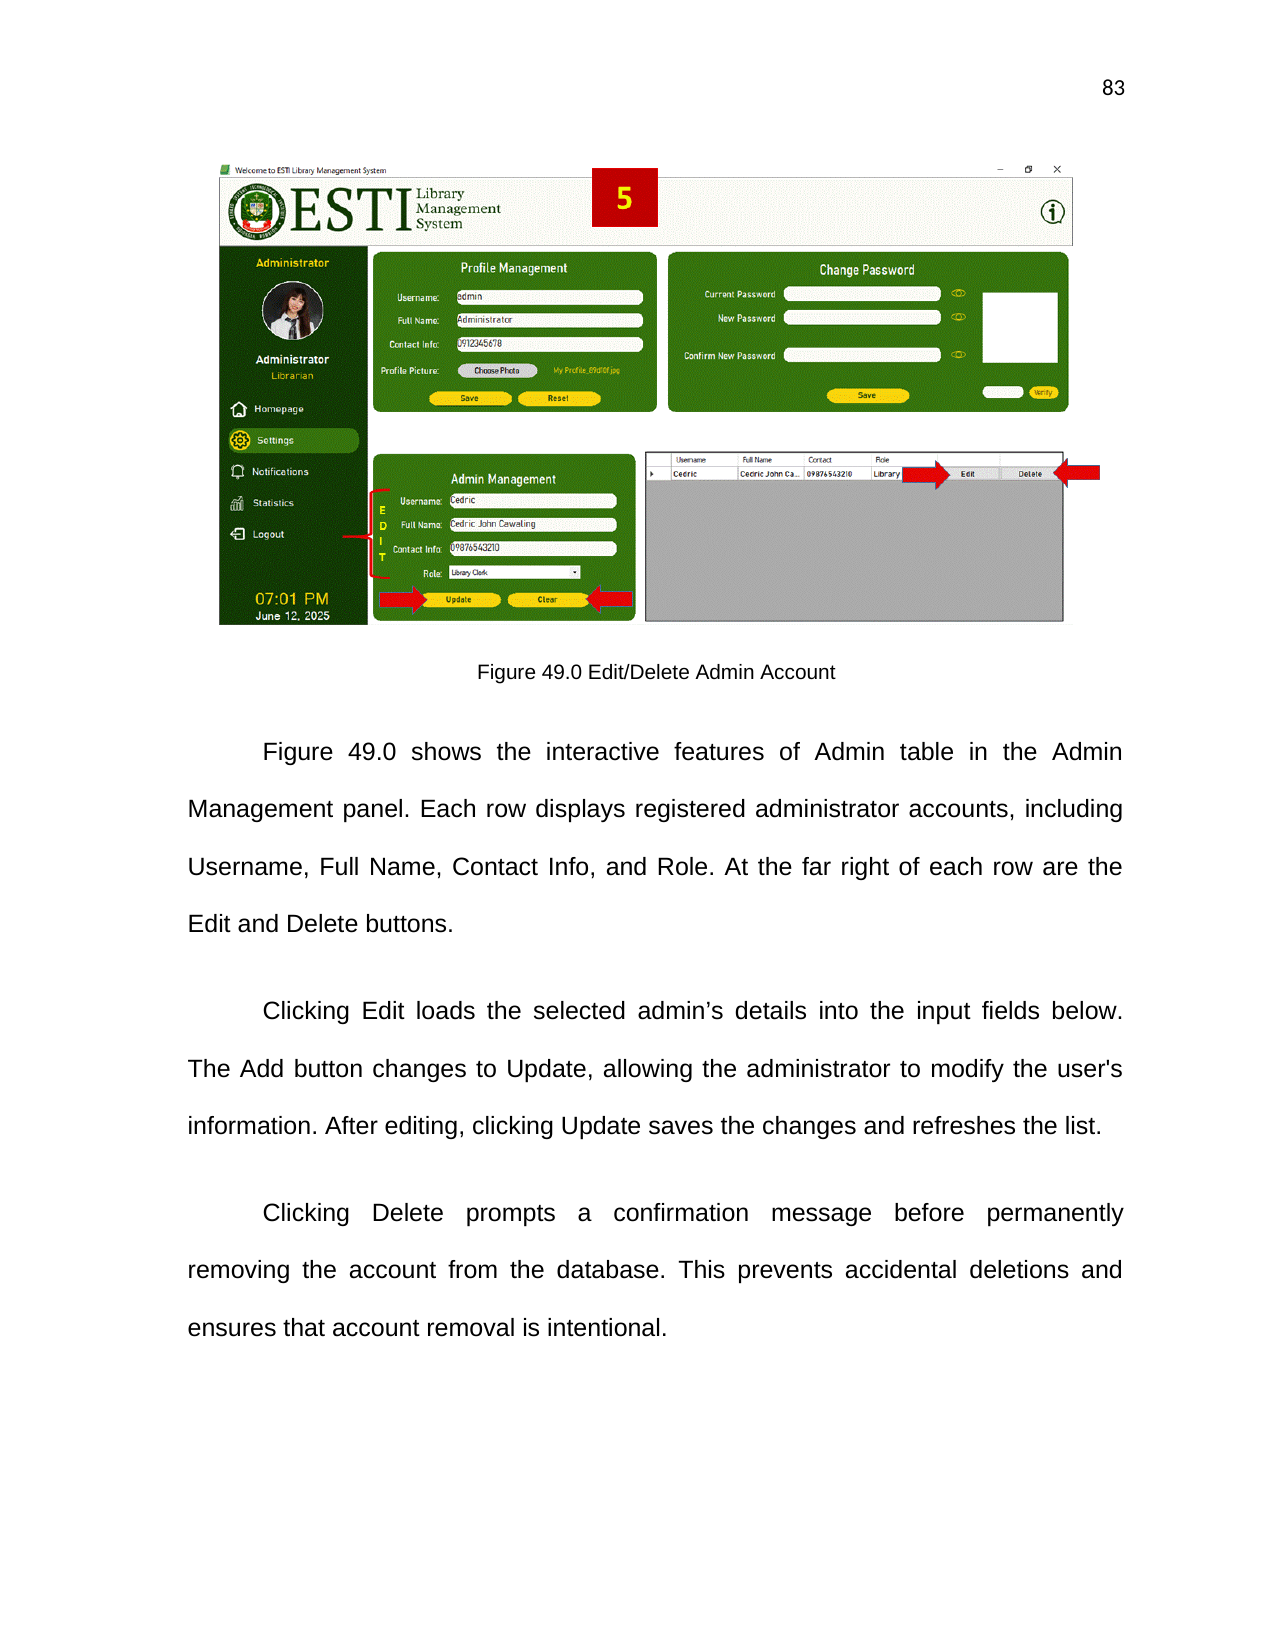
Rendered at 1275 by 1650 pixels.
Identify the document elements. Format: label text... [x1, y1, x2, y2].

text Clicking Delete prompts a confirmation message before permanently removing the account from the database. This prevents accidental deletions and ensures that account removal is intentional. [187, 1198, 1125, 1342]
text Figure 49.0 shows the interactive features of Admin table in the Admin Management panel. Each row displays registered administrator accounts, including Username, Full Name, Contact Info, and Role. At the far right of each row are the Edit and Delete buttons. [187, 737, 1125, 938]
picture [202, 150, 1110, 636]
text Clicking Edit loads the selected admin’s details into the input fields below. The Add button changes to Update, allowing the administrator to modify the user's information. After editing, clicking Update saves the changes and refreshes the list. [187, 996, 1125, 1140]
